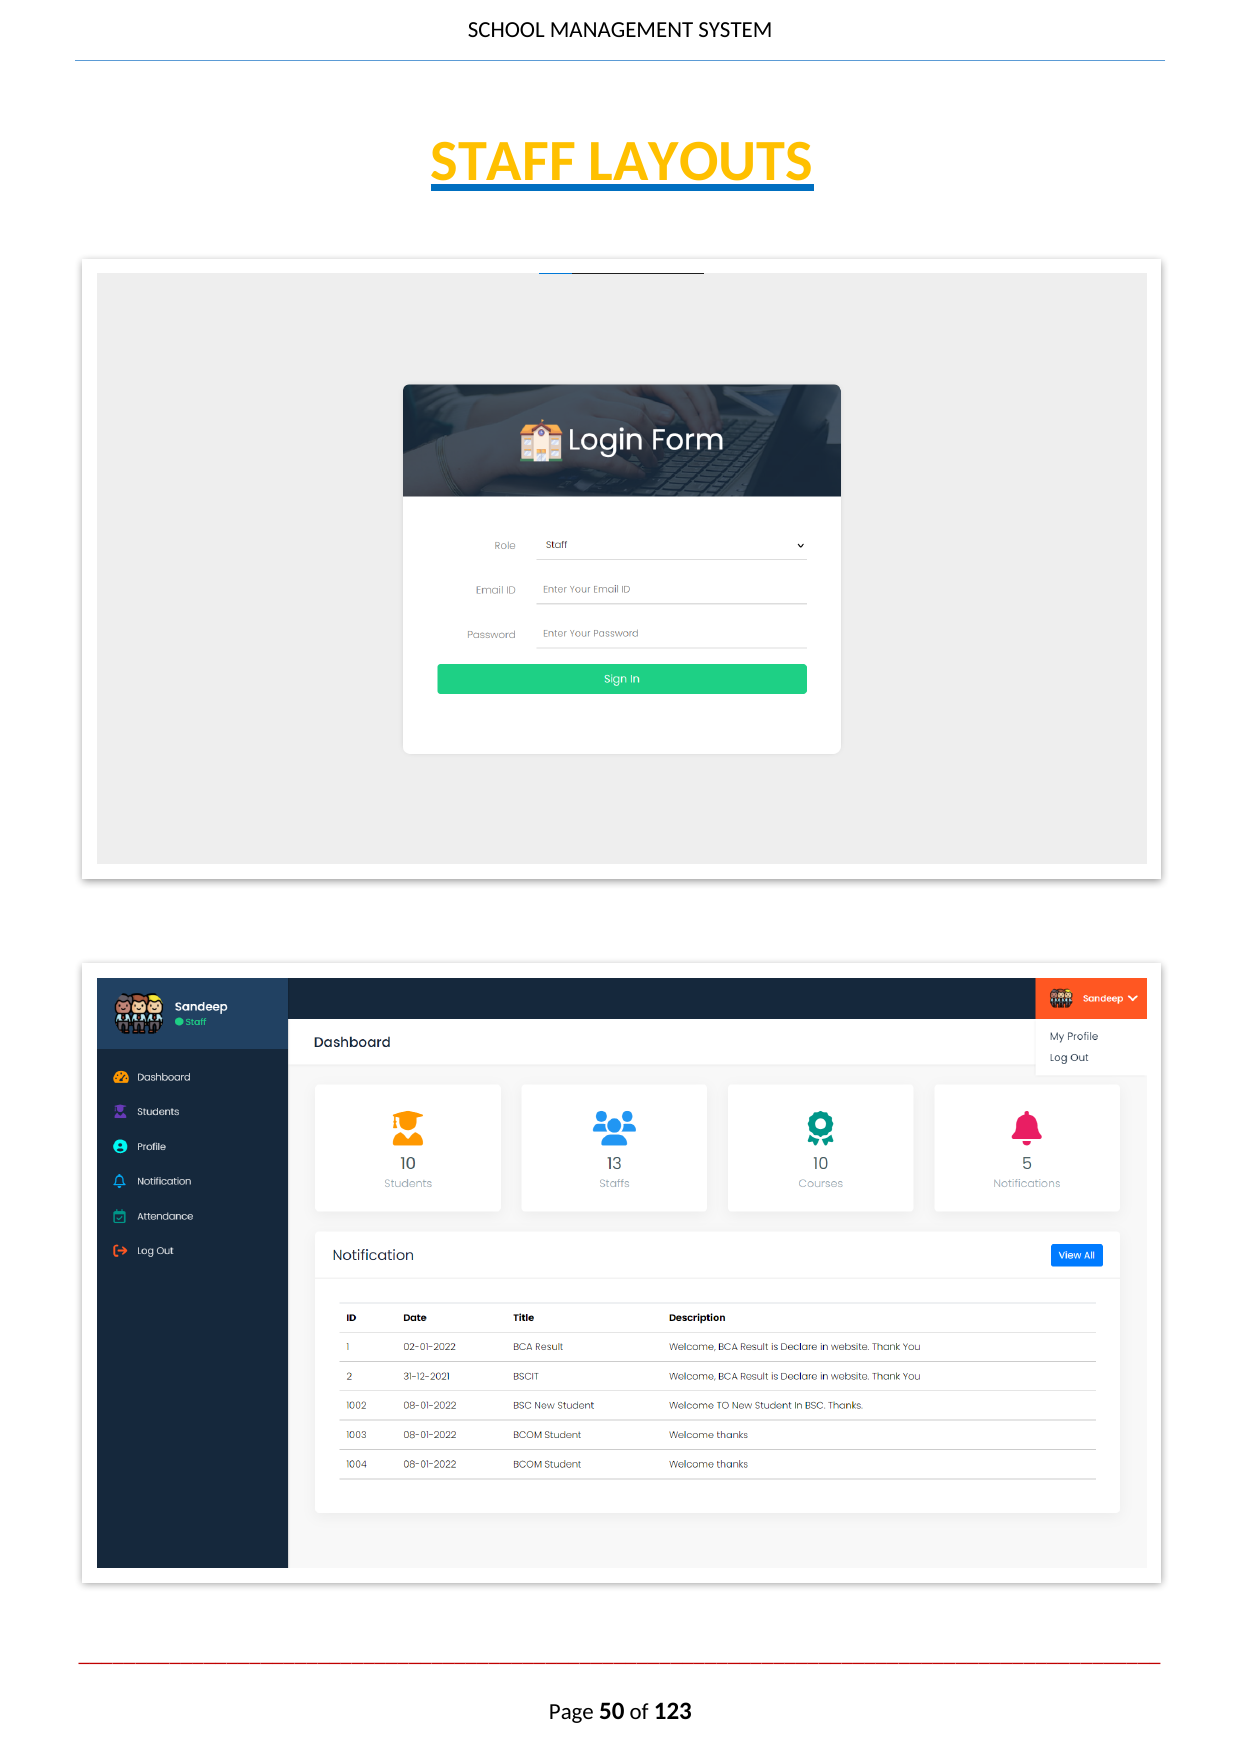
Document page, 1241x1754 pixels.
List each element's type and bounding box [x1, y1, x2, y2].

picture [97, 978, 1147, 1568]
picture [97, 273, 1147, 864]
